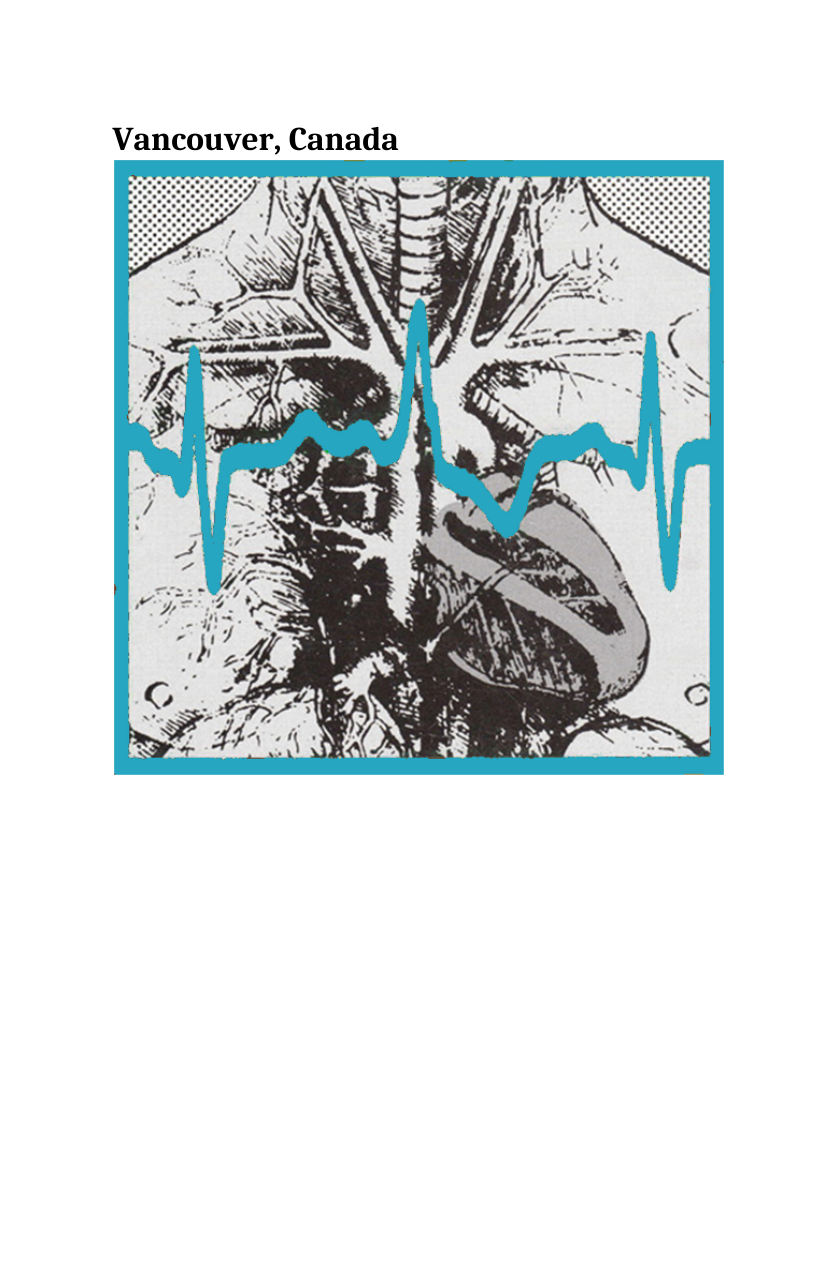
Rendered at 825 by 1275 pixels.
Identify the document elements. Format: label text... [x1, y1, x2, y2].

picture [112, 158, 726, 777]
